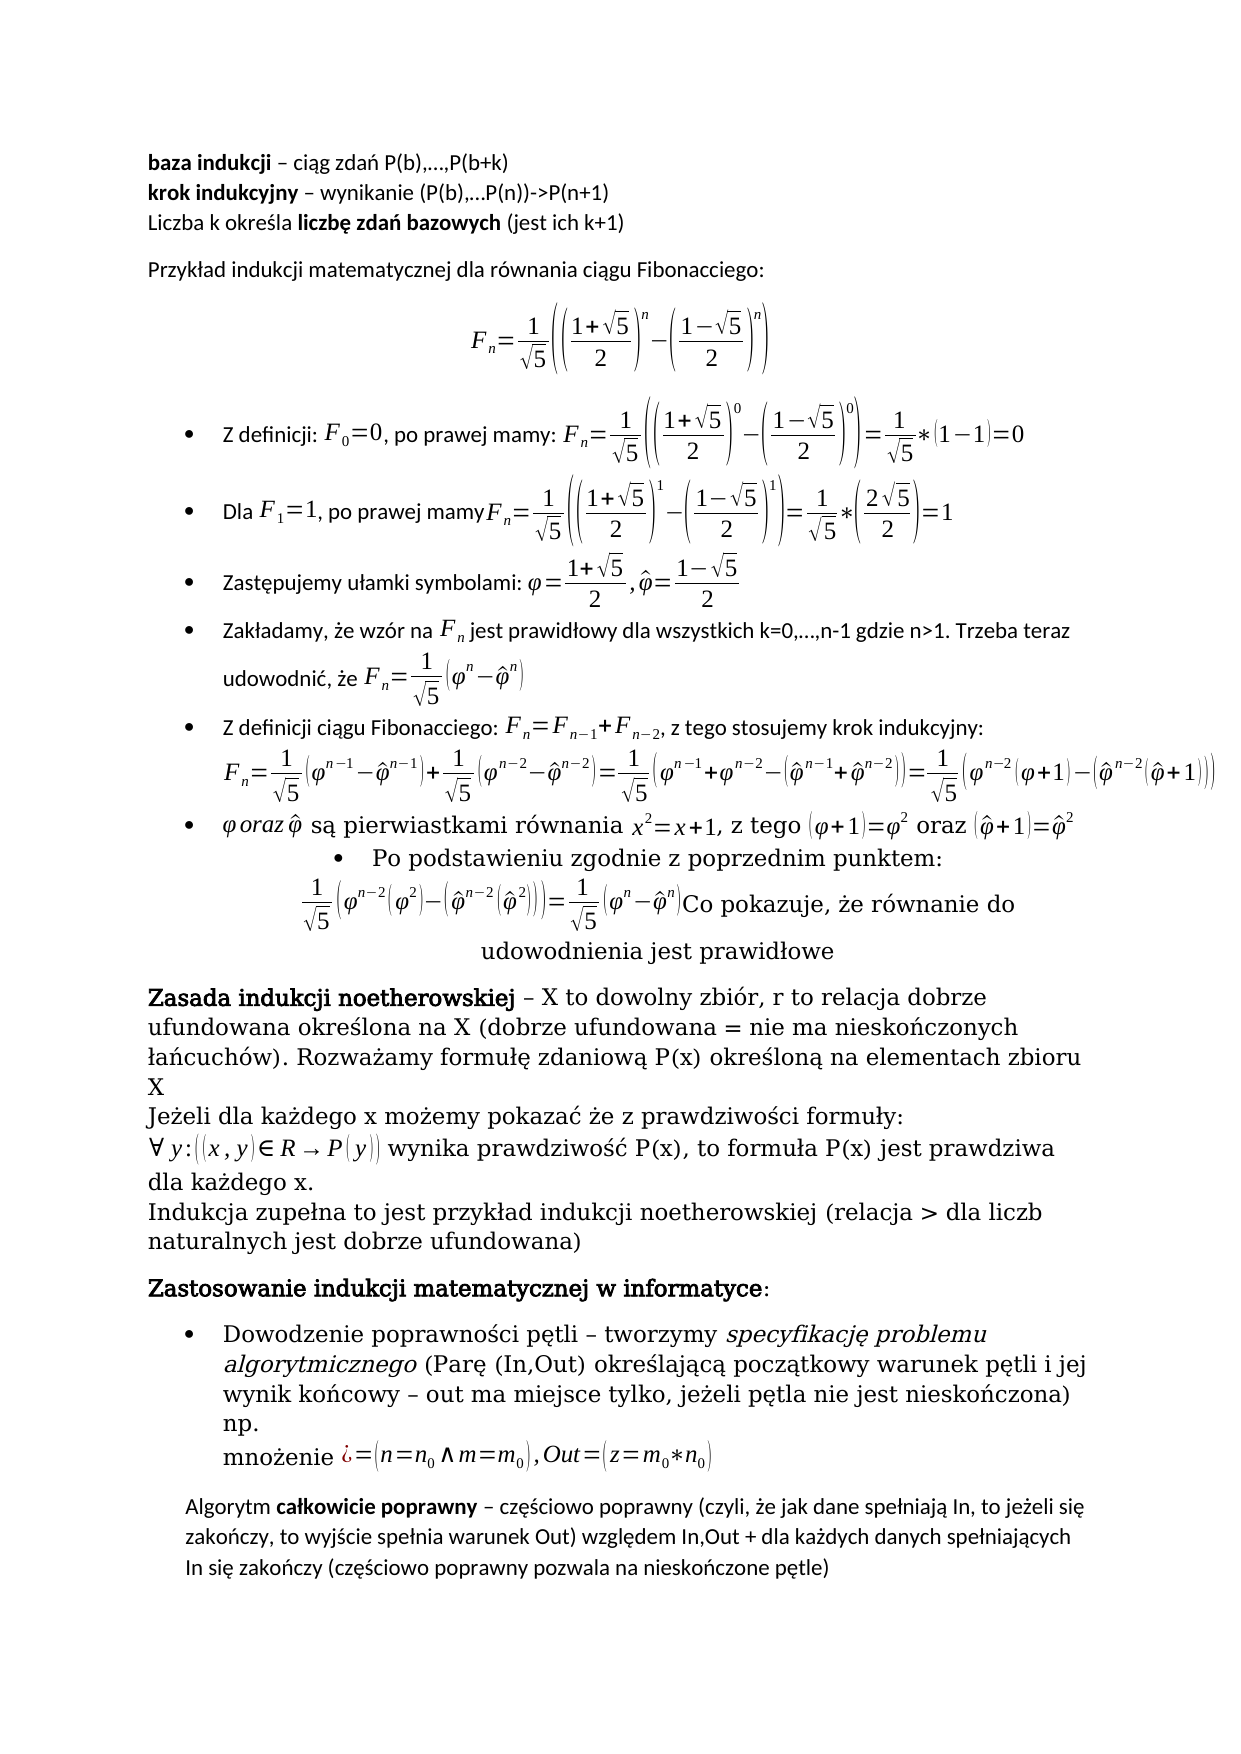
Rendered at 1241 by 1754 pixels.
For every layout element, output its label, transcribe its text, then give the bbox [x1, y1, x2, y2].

list Z definicji ciągu Fibonacciego: , z tego stosujemy krok indukcyjny: [185, 711, 1093, 806]
text Zasada indukcji noetherowskiej – X to dowolny zbiór, r to relacja dobrze ufundowana określona na X (dobrze ufundowana = nie ma nieskończonych łańcuchów). Rozważamy formułę zdaniową P(x) określoną na elementach zbioru X Jeżeli dla każdego x możemy pokazać że z prawdziwości formuły: wynika prawdziwość P(x), to formuła P(x) jest prawdziwa dla każdego x. Indukcja zupełna to jest przykład indukcji noetherowskiej (relacja > dla liczb naturalnych jest dobrze ufundowana) [148, 983, 1093, 1254]
list są pierwiastkami równania , z tego oraz [185, 808, 1093, 842]
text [148, 148, 1093, 236]
list Dla , po prawej mamy [185, 474, 1093, 549]
text Przykład indukcji matematycznej dla równania ciągu Fibonacciego: [148, 255, 1093, 283]
list Zakładamy, że wzór na jest prawidłowy dla wszystkich k=0,…,n-1 gdzie n>1. Trzeba teraz udowodnić, że [185, 614, 1093, 709]
list Z definicji: , po prawej mamy: [185, 396, 1093, 471]
list Dowodzenie poprawności pętli – tworzymy specyfikację problemu algorytmicznego (Parę (In,Out) określającą początkowy warunek pętli i jej wynik końcowy – out ma miejsce tylko, jeżeli pętla nie jest nieskończona) np. mnożenie [185, 1320, 1093, 1473]
text Zastosowanie indukcji matematycznej w informatyce: [148, 1273, 1093, 1301]
list Zastępujemy ułamki symbolami: [185, 551, 1093, 612]
text Algorytm całkowicie poprawny – częściowo poprawny (czyli, że jak dane spełniają In, to jeżeli się zakończy, to wyjście spełnia warunek Out) względem In,Out + dla każdych danych spełniających In się zakończy (częściowo poprawny pozwala na nieskończone pętle) [185, 1492, 1093, 1581]
list Po podstawieniu zgodnie z poprzednim punktem: Co pokazuje, że równanie do udowodnienia jest prawidłowe [185, 844, 1093, 964]
